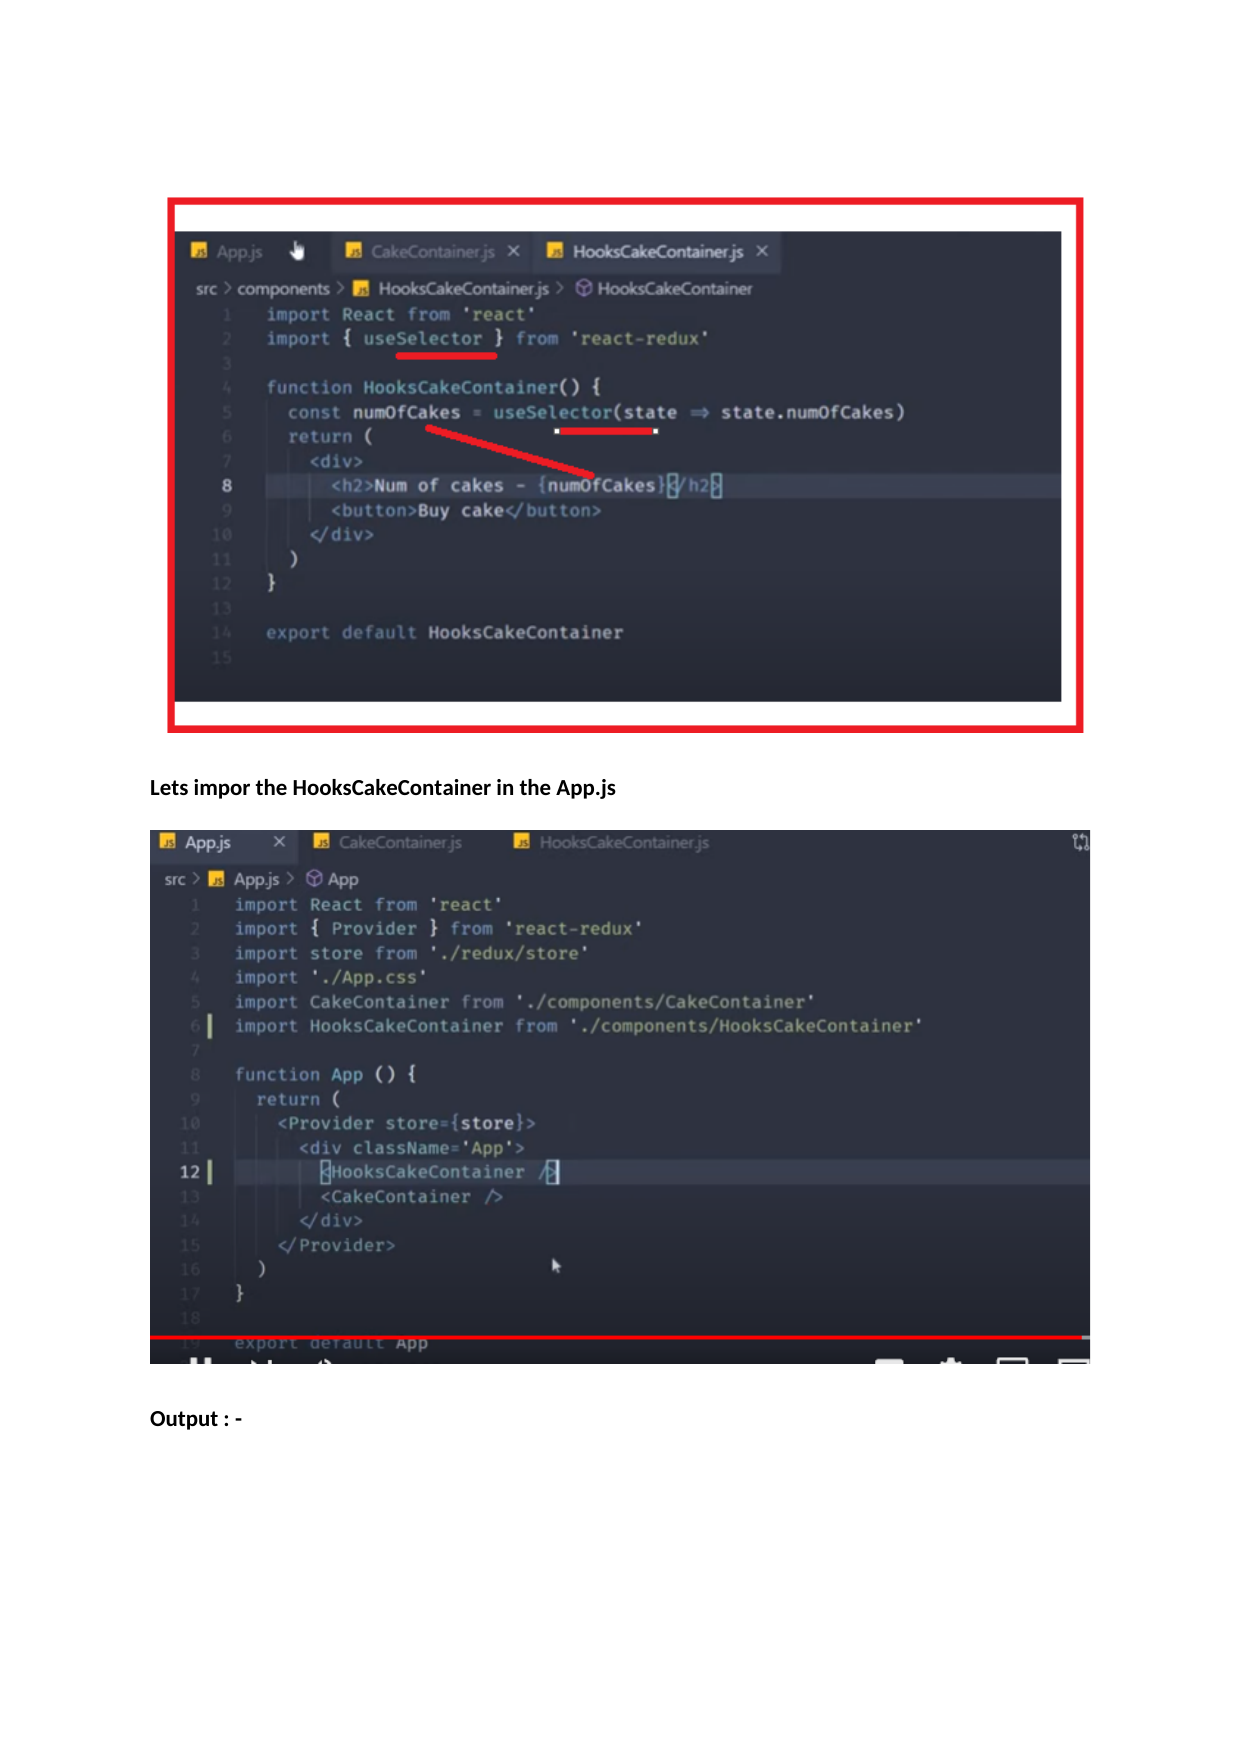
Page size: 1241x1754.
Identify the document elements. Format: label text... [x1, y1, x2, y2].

picture [150, 150, 1091, 733]
text Output : - [150, 1393, 1090, 1432]
picture [150, 830, 1091, 1364]
text Lets impor the HooksCakeContainer in the App.js [150, 762, 1090, 801]
